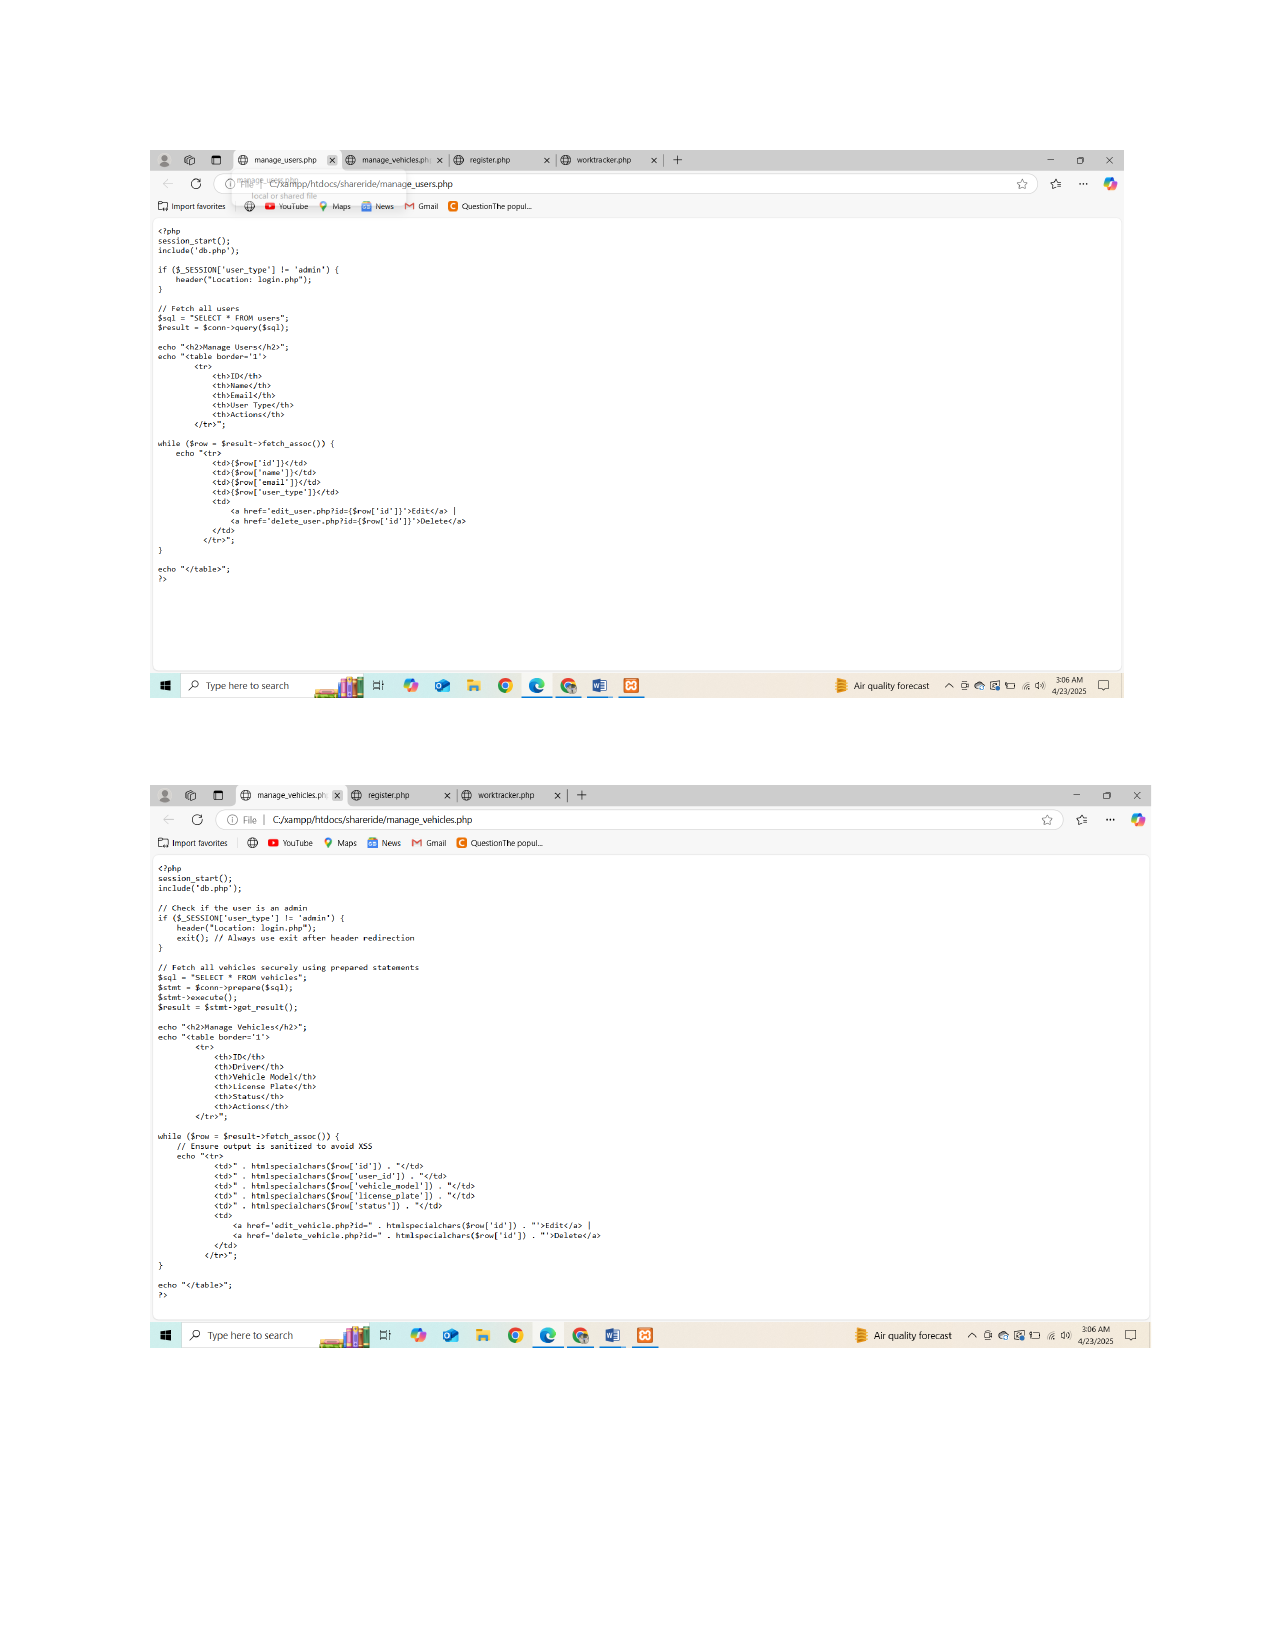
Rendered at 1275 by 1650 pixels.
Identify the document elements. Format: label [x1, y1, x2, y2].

picture [150, 150, 1124, 698]
picture [150, 785, 1152, 1348]
